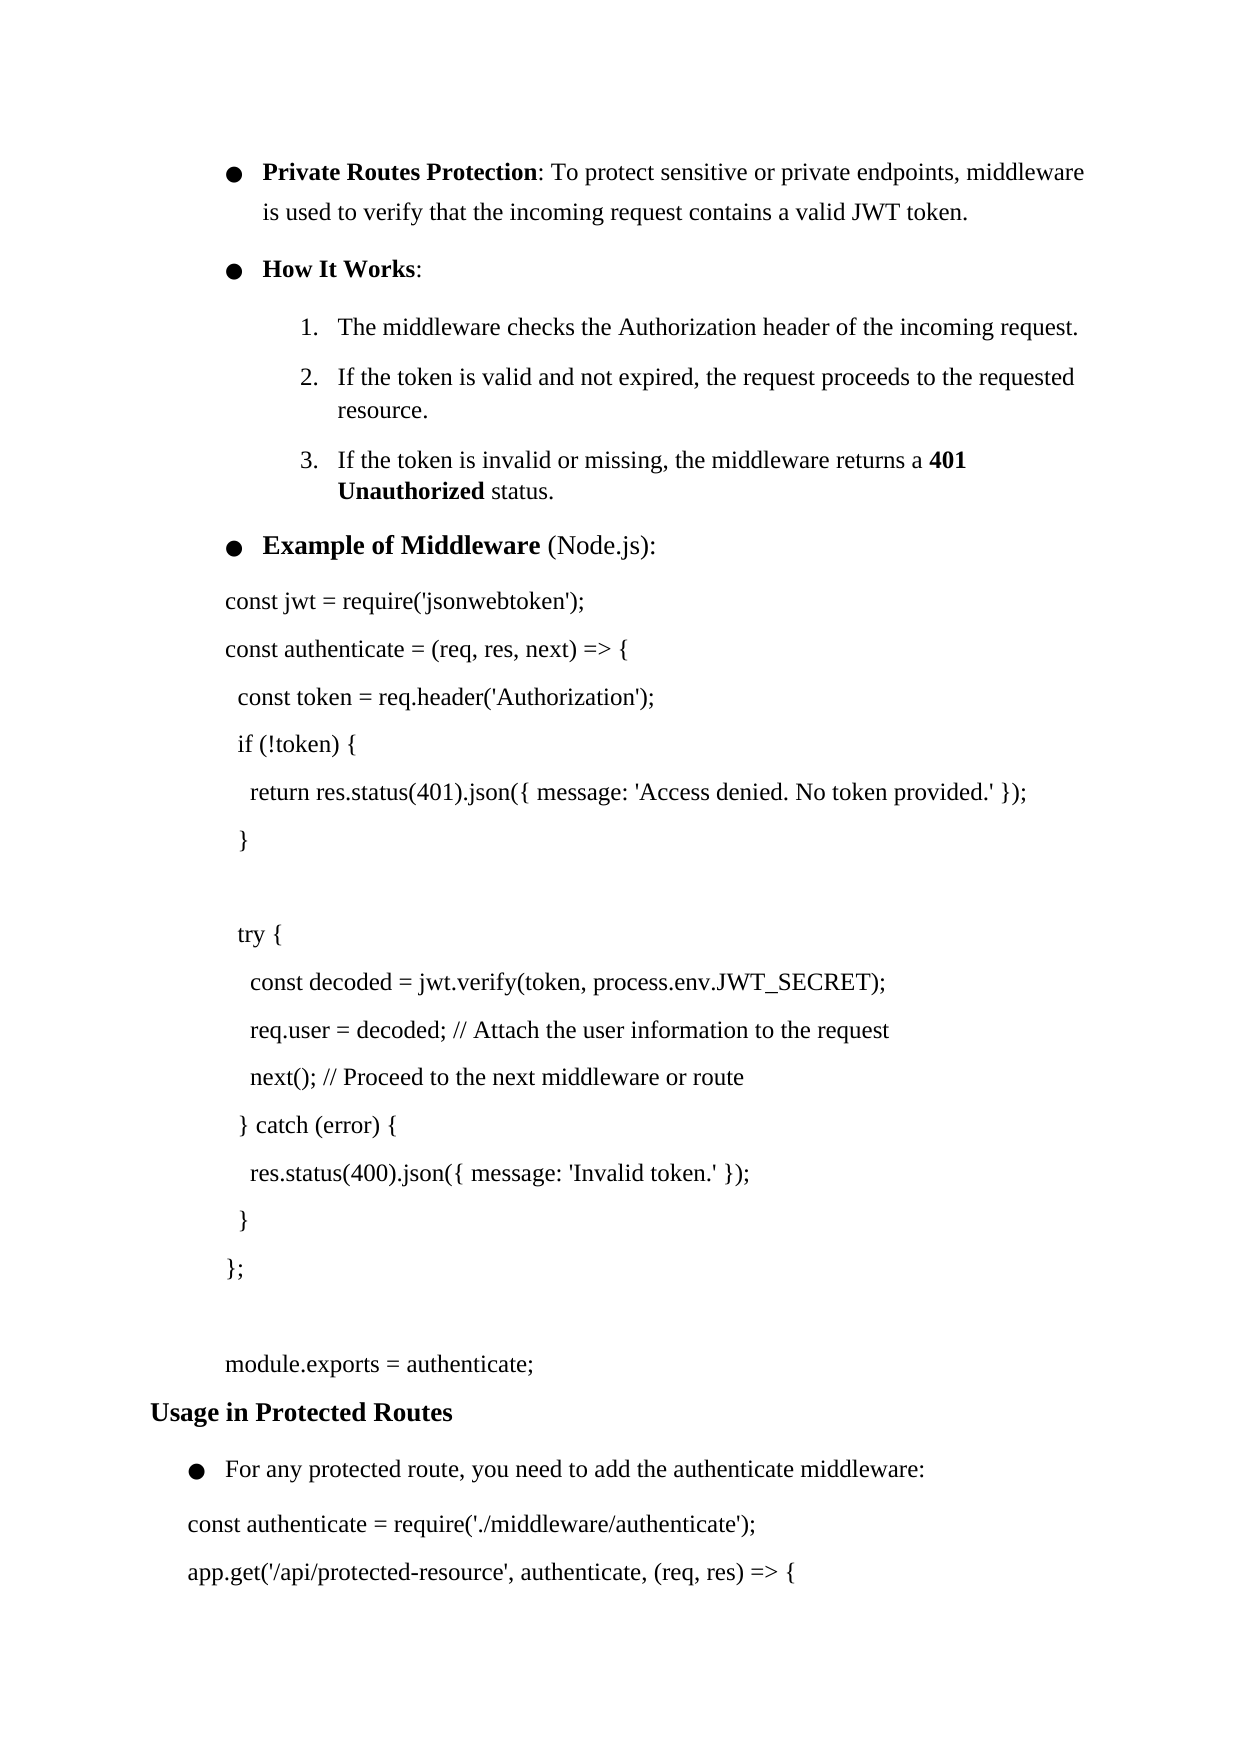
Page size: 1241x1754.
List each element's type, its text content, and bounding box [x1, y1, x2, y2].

text Usage in Protected Routes [150, 1396, 1090, 1428]
text const authenticate = require('./middleware/authenticate'); [187, 1509, 1090, 1538]
text if (!token) { [225, 729, 1090, 758]
text try { [225, 919, 1090, 948]
list Example of Middleware (Node.js): [225, 523, 1090, 566]
text } [225, 825, 1090, 853]
list If the token is valid and not expired, the request proceeds to the requested resource. [300, 362, 1090, 424]
text const token = req.header('Authorization'); [225, 682, 1090, 710]
text const jwt = require('jsonwebtoken'); [225, 586, 1090, 615]
text res.status(400).json({ message: 'Invalid token.' }); [225, 1158, 1090, 1187]
list For any protected route, you need to add the authenticate middleware: [187, 1447, 1090, 1489]
text } catch (error) { [225, 1110, 1090, 1139]
list How It Works: [225, 247, 1090, 289]
text next(); // Proceed to the next middleware or route [225, 1062, 1090, 1091]
list If the token is invalid or missing, the middleware returns a 401 Unauthorized status. [300, 445, 1090, 504]
text module.exports = authenticate; [225, 1349, 1090, 1377]
text const decoded = jwt.verify(token, process.env.JWT_SECRET); [225, 967, 1090, 996]
text const authenticate = (req, res, next) => { [225, 634, 1090, 663]
text } [225, 1206, 1090, 1234]
text req.user = decoded; // Attach the user information to the request [225, 1015, 1090, 1043]
list Private Routes Protection: To protect sensitive or private endpoints, middleware is used to verify that the incoming request contains a valid JWT token. [225, 150, 1090, 226]
text }; [225, 1253, 1090, 1282]
text app.get('/api/protected-resource', authenticate, (req, res) => { [187, 1557, 1090, 1586]
list The middleware checks the Authorization header of the incoming request. [300, 312, 1090, 341]
text return res.status(401).json({ message: 'Access denied. No token provided.' }); [225, 777, 1090, 806]
